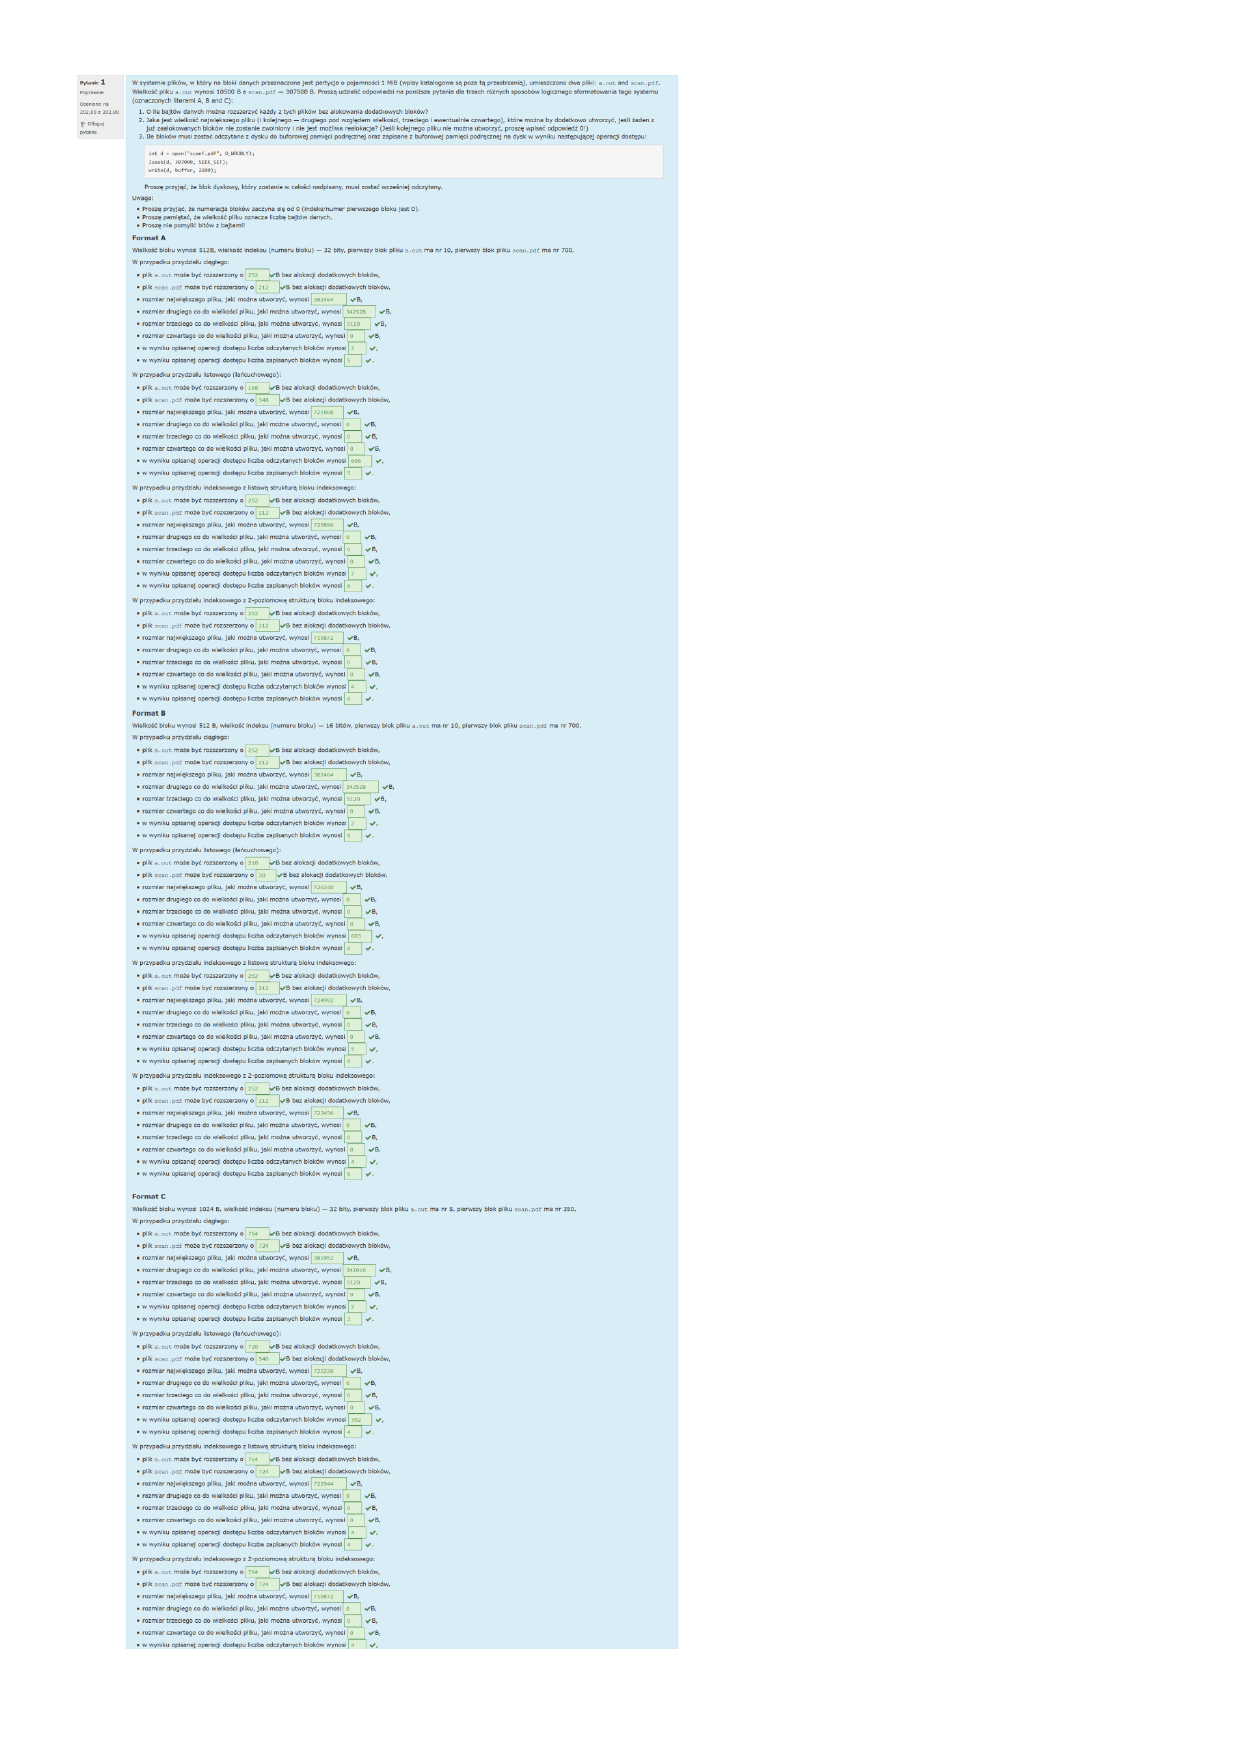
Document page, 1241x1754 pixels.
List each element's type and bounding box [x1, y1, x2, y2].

picture [75, 75, 682, 1649]
